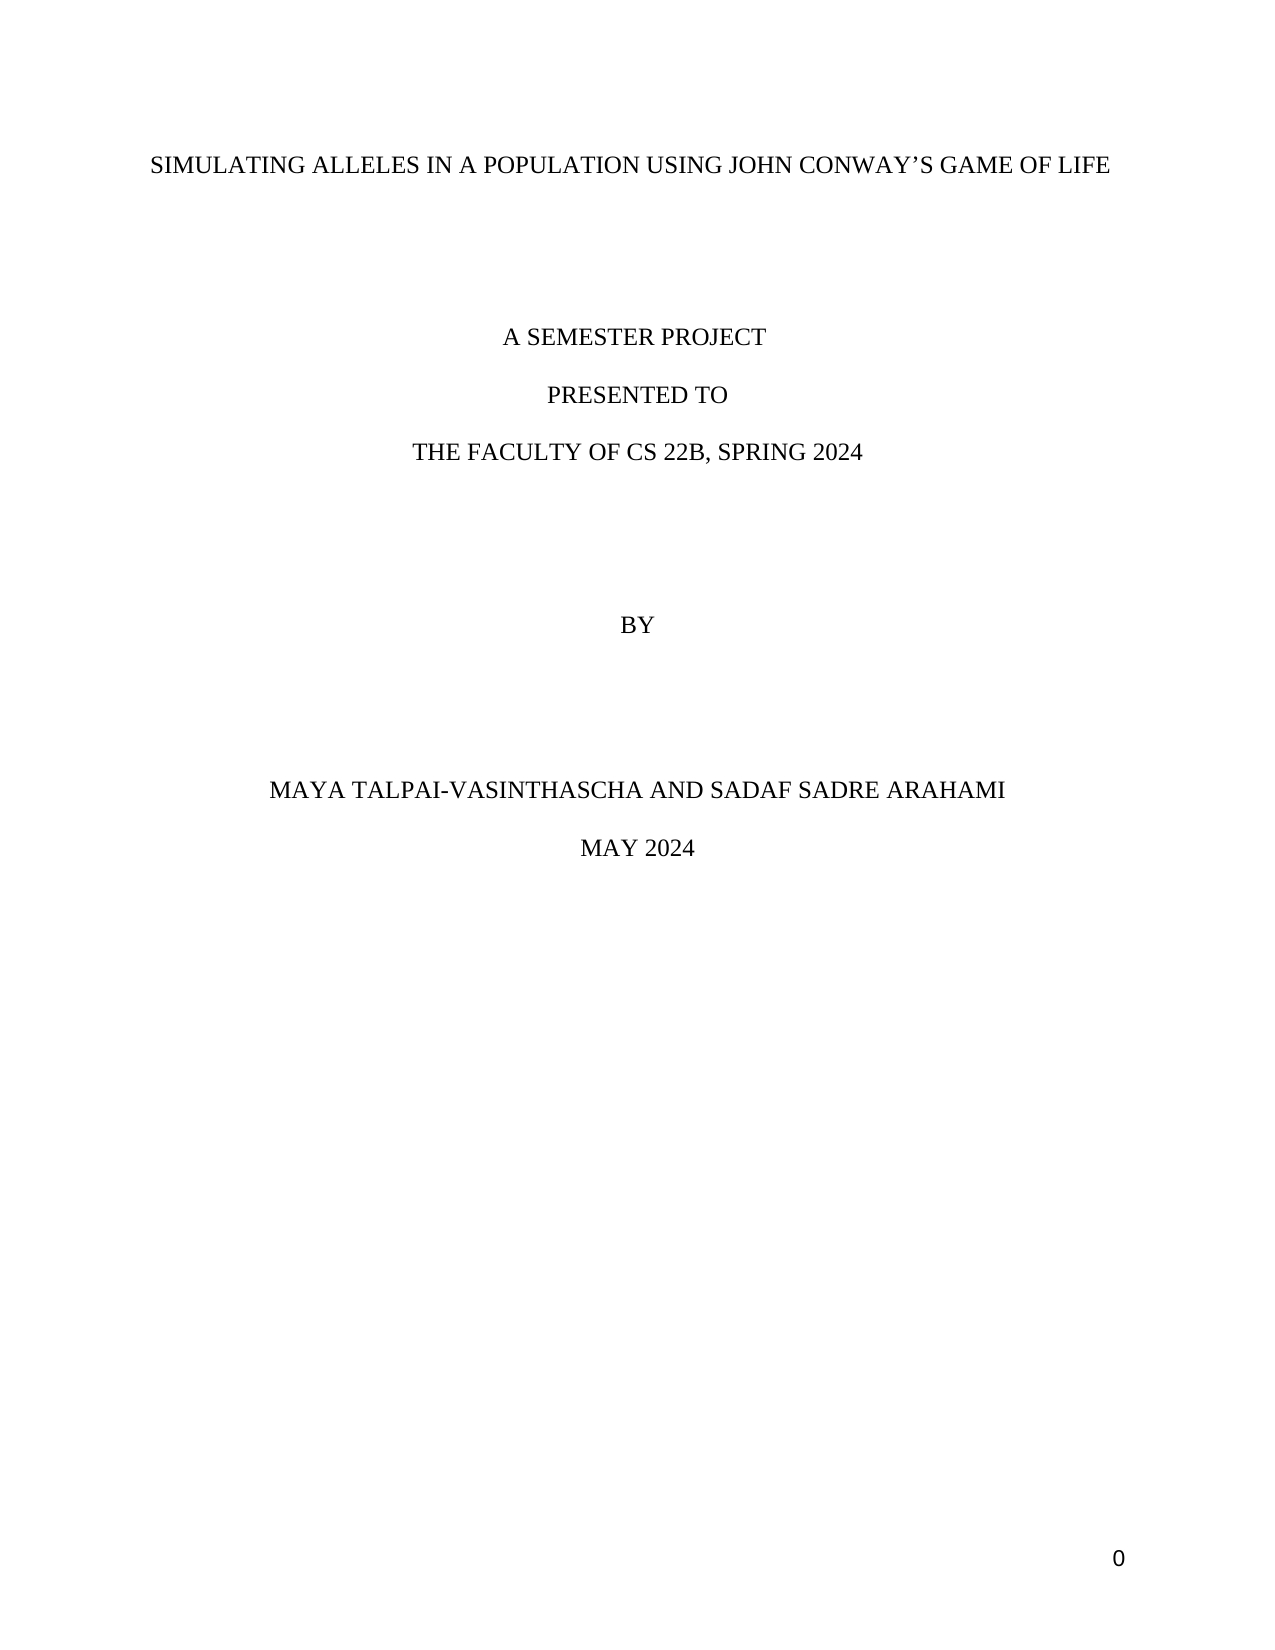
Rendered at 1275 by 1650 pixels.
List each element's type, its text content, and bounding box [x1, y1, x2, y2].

text SIMULATING ALLELES IN A POPULATION USING JOHN CONWAY’S GAME OF LIFE [150, 150, 1125, 179]
text MAY 2024 [150, 833, 1125, 862]
text BY [150, 610, 1125, 691]
text MAYA TALPAI-VASINTHASCHA AND SADAF SADRE ARAHAMI [150, 775, 1125, 804]
text A SEMESTER PROJECT PRESENTED TO [150, 322, 1125, 409]
text THE FACULTY OF CS 22B, SPRING 2024 [150, 437, 1125, 466]
